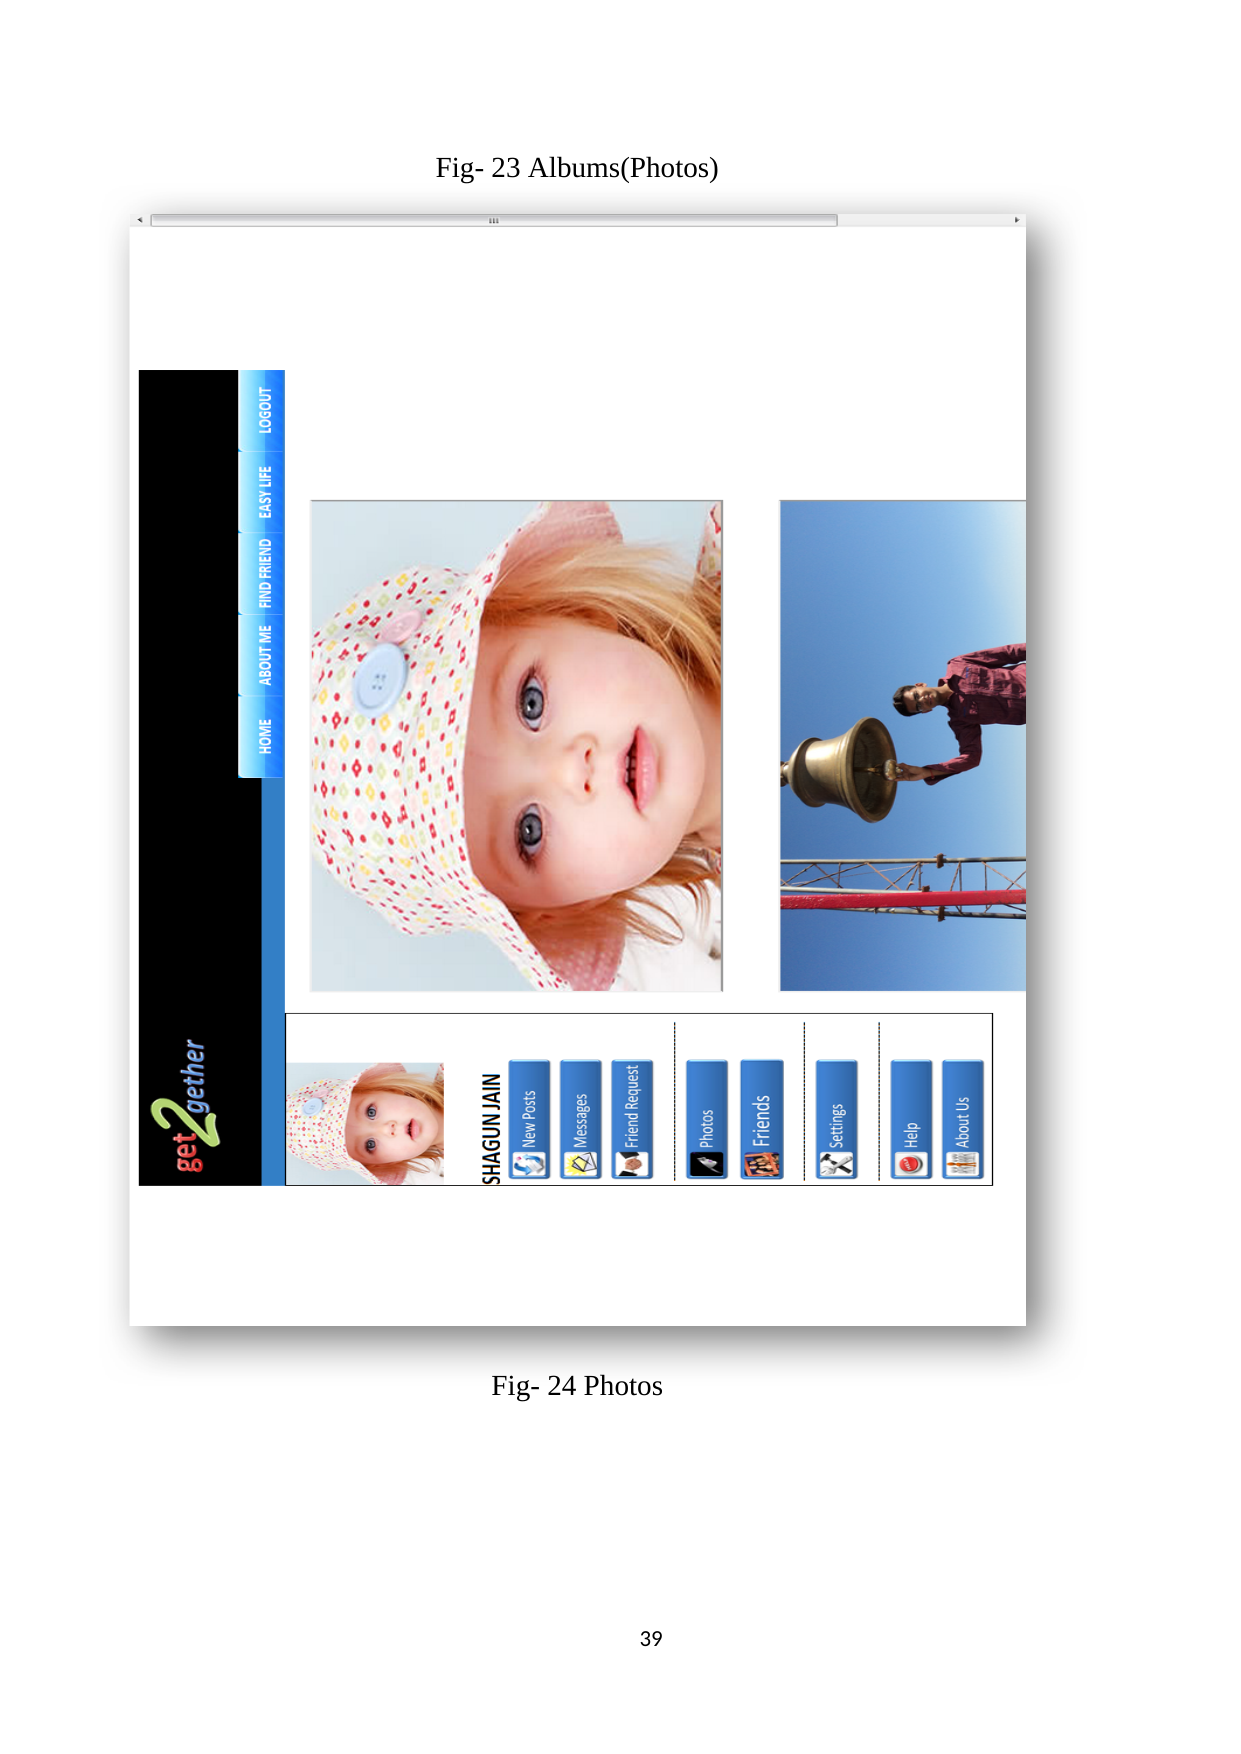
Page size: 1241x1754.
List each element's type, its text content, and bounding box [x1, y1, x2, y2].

picture [130, 214, 1026, 1326]
text Fig- 23 Albums(Photos) [0, 150, 1154, 183]
text Fig- 24 Photos [0, 1368, 1154, 1401]
